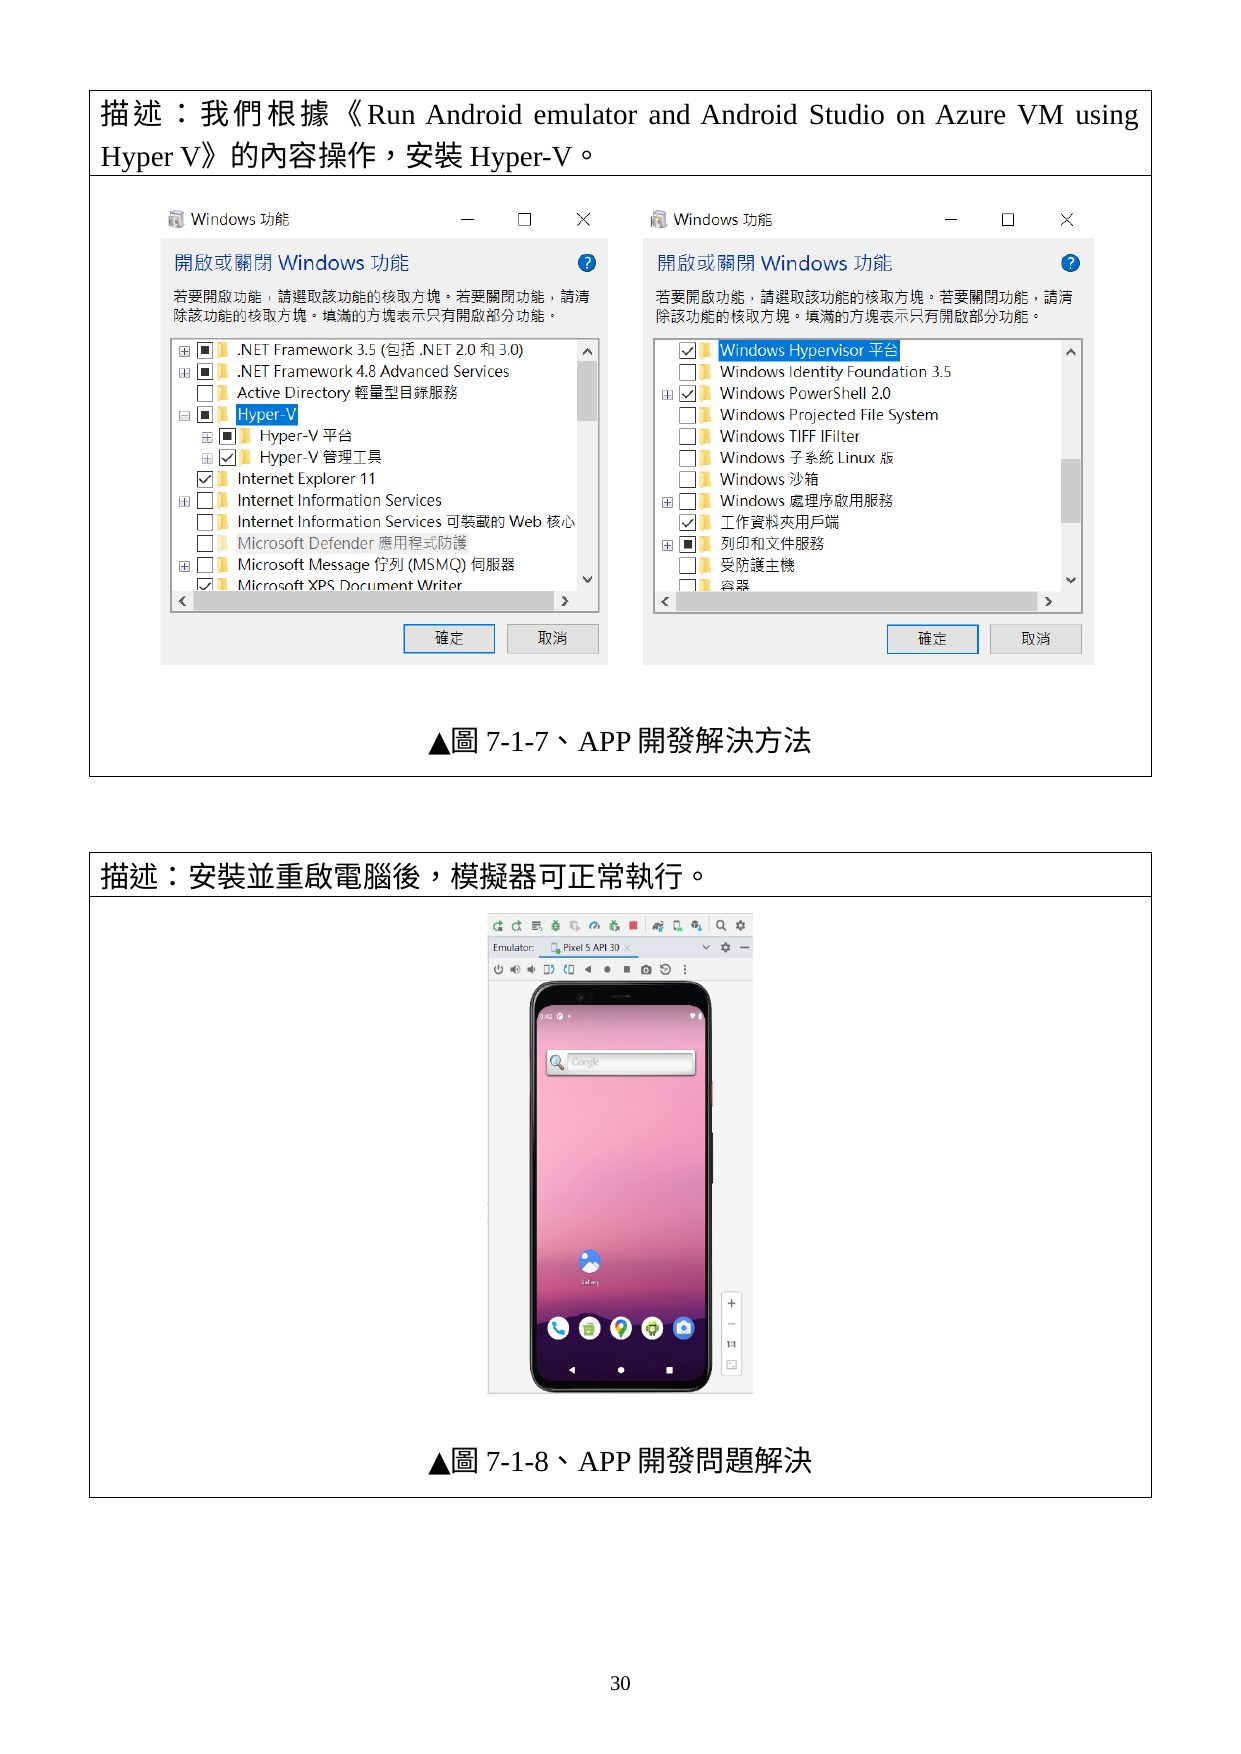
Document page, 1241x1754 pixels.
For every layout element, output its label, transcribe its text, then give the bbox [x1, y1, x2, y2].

table_header 描述：安裝並重啟電腦後，模擬器可正常執行。 [90, 853, 1151, 896]
table_header 描述：我們根據《Run Android emulator and Android Studio on Azure VM using Hyper V》的內容操作，安裝Hyper-V。 [90, 91, 1151, 175]
picture [487, 913, 753, 1394]
table_cell ▲圖7-1-7、APP開發解決方法 [90, 176, 1151, 776]
picture [160, 202, 608, 665]
picture [643, 202, 1095, 665]
table_cell ▲圖7-1-8、APP開發問題解決 [90, 897, 1151, 1497]
